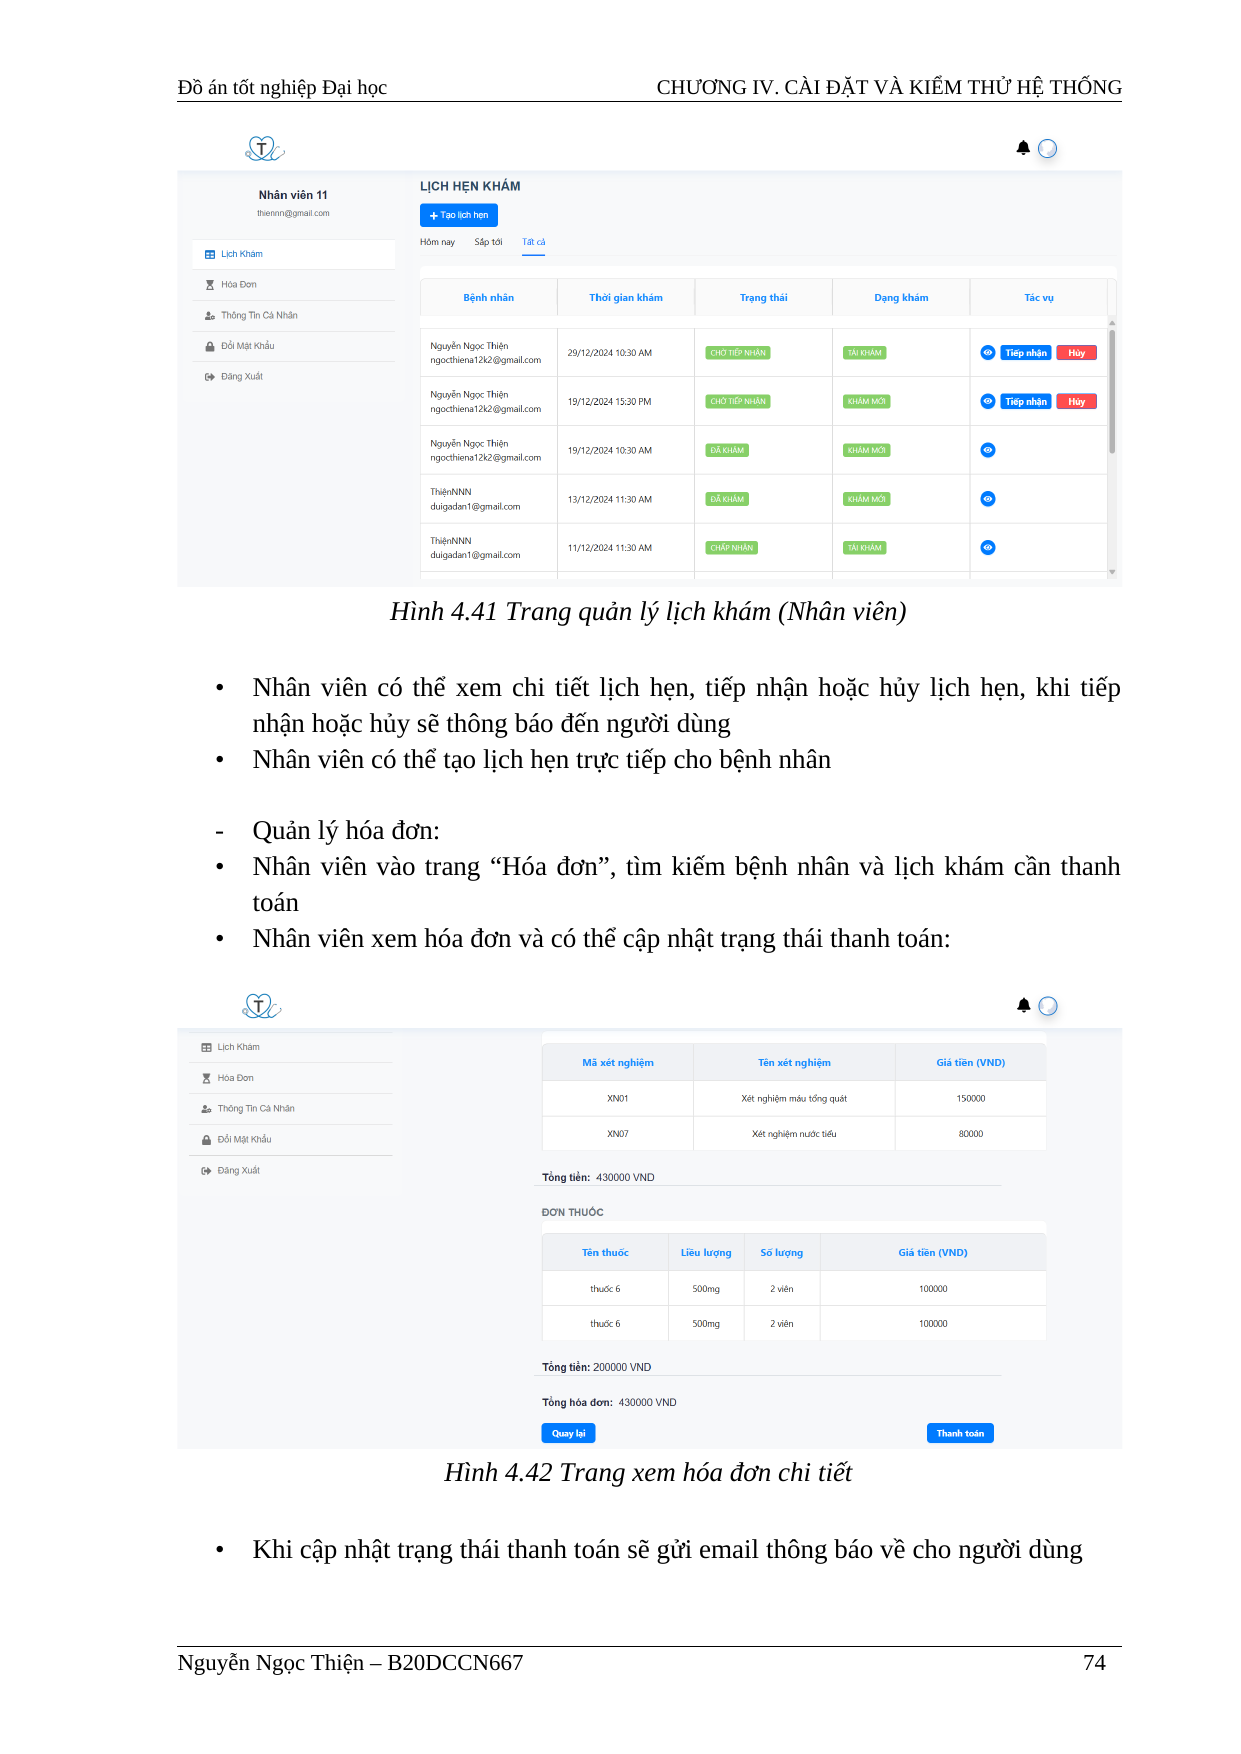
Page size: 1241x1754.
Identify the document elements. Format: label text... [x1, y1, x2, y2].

list Nhân viên có thể tạo lịch hẹn trực tiếp cho bệnh nhân [215, 743, 1122, 774]
subtitle Hình 4.41 Trang quản lý lịch khám (Nhân viên) [177, 595, 1122, 626]
list Quản lý hóa đơn: [215, 814, 1122, 846]
list Nhân viên có thể xem chi tiết lịch hẹn, tiếp nhận hoặc hủy lịch hẹn, khi tiếp nhận hoặc hủy sẽ thông báo đến người dùng [215, 672, 1122, 738]
list Nhân viên xem hóa đơn và có thể cập nhật trạng thái thanh toán: [215, 922, 1122, 953]
picture [177, 130, 1123, 587]
list Khi cập nhật trạng thái thanh toán sẽ gửi email thông báo về cho người dùng [215, 1533, 1122, 1564]
subtitle Hình 4.42 Trang xem hóa đơn chi tiết [177, 1456, 1122, 1487]
picture [177, 987, 1123, 1449]
list Nhân viên vào trang “Hóa đơn”, tìm kiếm bệnh nhân và lịch khám cần thanh toán [215, 850, 1122, 917]
